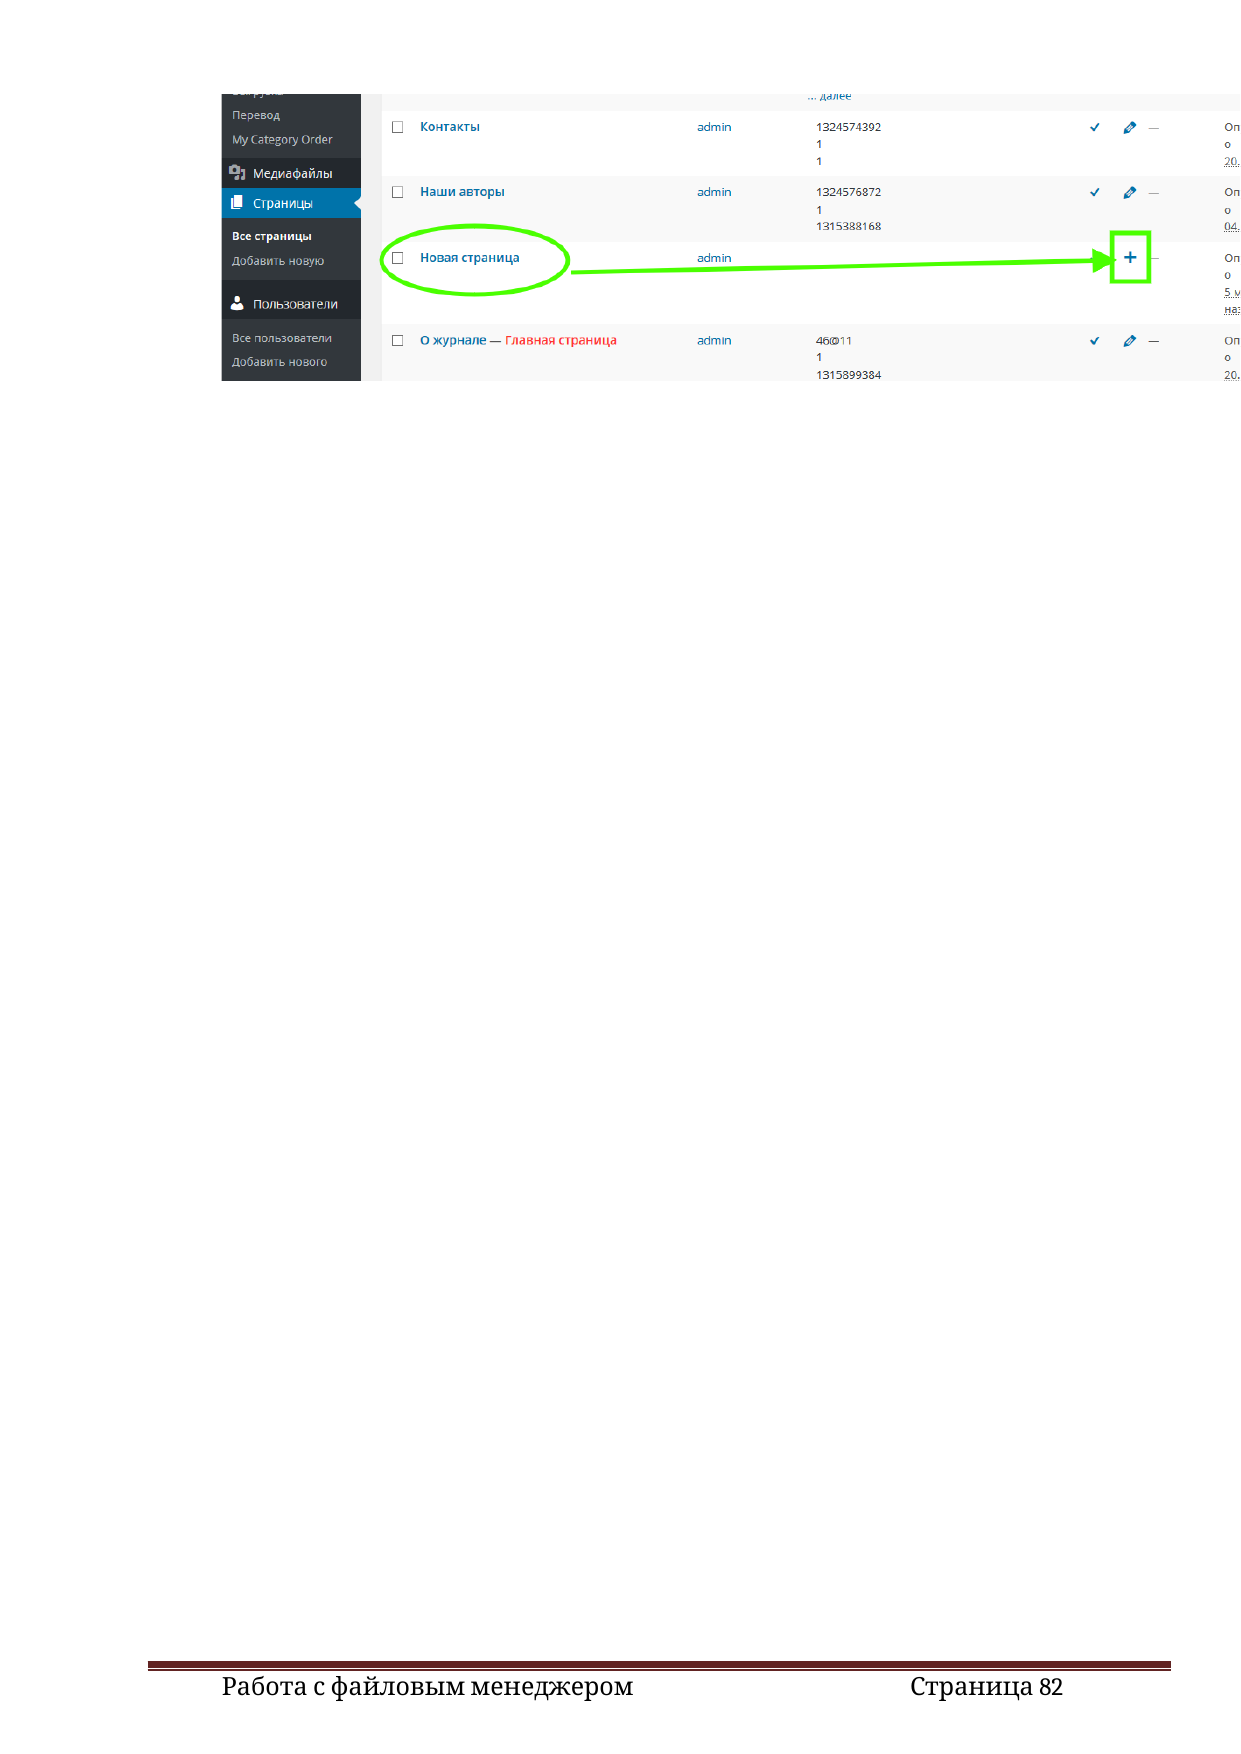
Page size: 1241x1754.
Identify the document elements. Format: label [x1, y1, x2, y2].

picture [231, 196, 242, 208]
picture [221, 94, 1241, 381]
